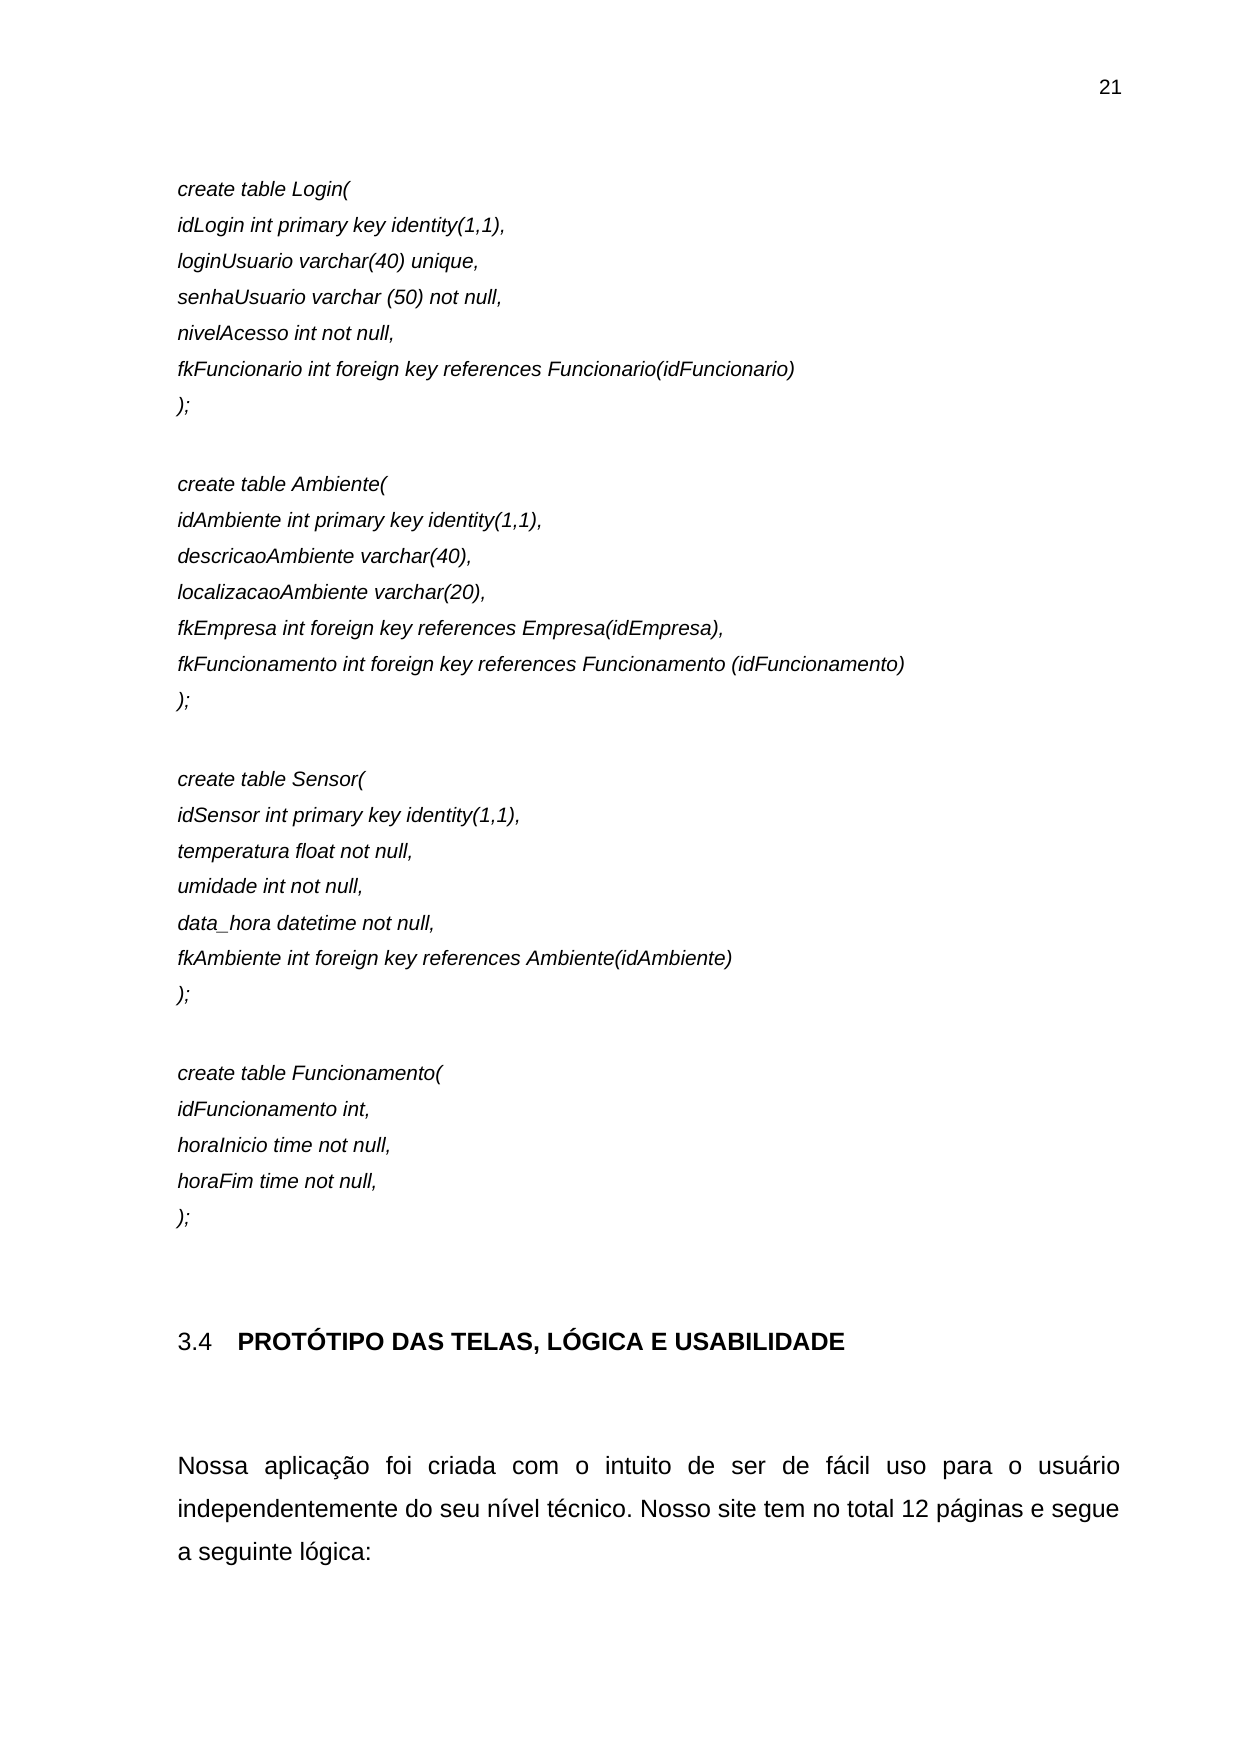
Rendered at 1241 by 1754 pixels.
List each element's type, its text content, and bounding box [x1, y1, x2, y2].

text loginUsuario varchar(40) unique, [177, 249, 1122, 273]
text create table Login( [177, 177, 1122, 201]
text create table Sensor( [177, 767, 1122, 791]
text ); [177, 1205, 1122, 1229]
text fkFuncionario int foreign key references Funcionario(idFuncionario) [177, 357, 1122, 381]
text horaInicio time not null, [177, 1133, 1122, 1157]
text localizacaoAmbiente varchar(20), [177, 580, 1122, 604]
text fkFuncionamento int foreign key references Funcionamento (idFuncionamento) [177, 652, 1122, 676]
text temperatura float not null, [177, 838, 1122, 862]
text idLogin int primary key identity(1,1), [177, 213, 1122, 237]
text data_hora datetime not null, [177, 910, 1122, 934]
text fkEmpresa int foreign key references Empresa(idEmpresa), [177, 616, 1122, 639]
text Nossa aplicação foi criada com o intuito de ser de fácil uso para o usuário independentemente do seu nível técnico. Nosso site tem no total 12 páginas e segue a seguinte lógica: [177, 1451, 1122, 1566]
text nivelAcesso int not null, [177, 321, 1122, 345]
text umidade int not null, [177, 874, 1122, 898]
text fkAmbiente int foreign key references Ambiente(idAmbiente) [177, 946, 1122, 970]
text ); [177, 982, 1122, 1006]
text create table Funcionamento( [177, 1061, 1122, 1085]
text horaFim time not null, [177, 1169, 1122, 1193]
text idSensor int primary key identity(1,1), [177, 802, 1122, 826]
text idFuncionamento int, [177, 1097, 1122, 1121]
text create table Ambiente( [177, 472, 1122, 496]
text idAmbiente int primary key identity(1,1), [177, 508, 1122, 532]
text ); [177, 687, 1122, 711]
subtitle Protótipo das telas, lógica e usabilidade [177, 1327, 1122, 1356]
text senhaUsuario varchar (50) not null, [177, 285, 1122, 309]
text descricaoAmbiente varchar(40), [177, 544, 1122, 568]
text ); [177, 393, 1122, 417]
